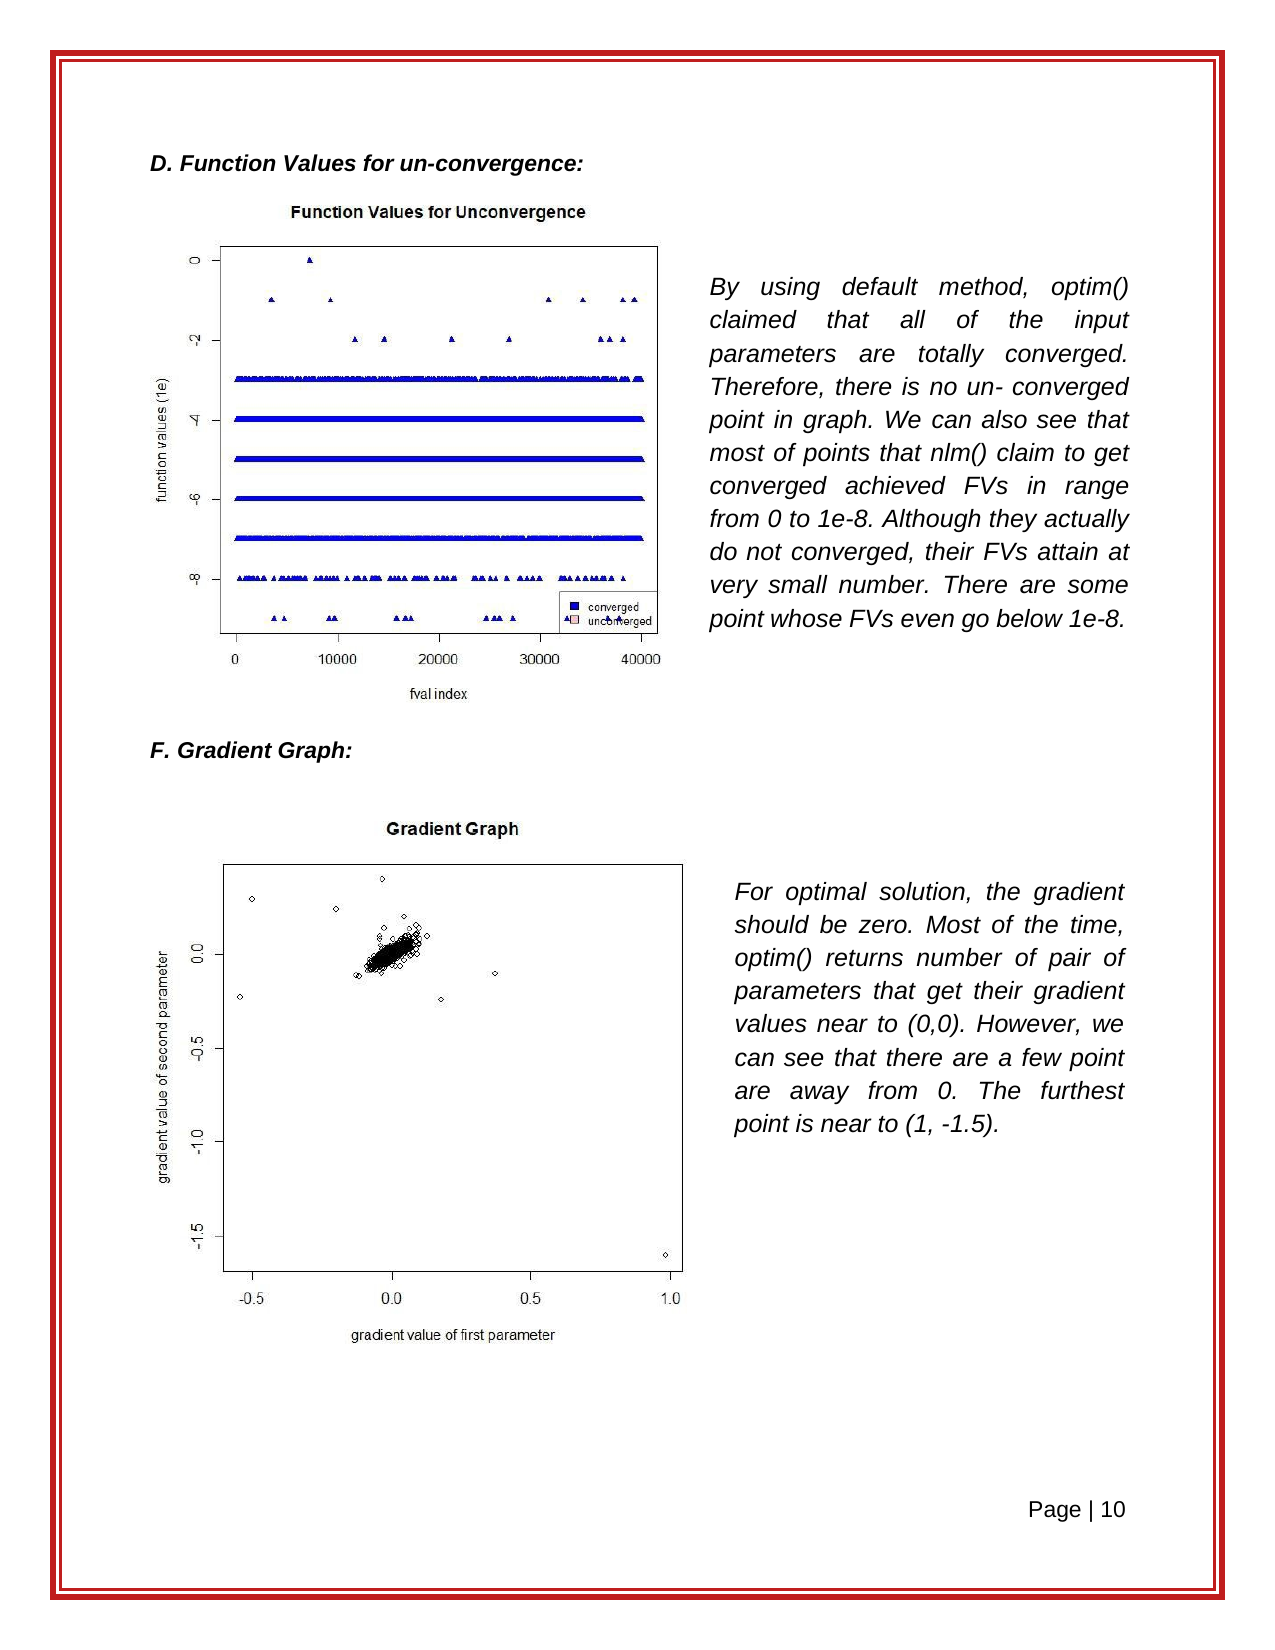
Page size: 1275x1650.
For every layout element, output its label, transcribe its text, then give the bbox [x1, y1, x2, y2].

text Page | 10 [139, 1496, 1126, 1523]
picture [150, 791, 720, 1362]
text D. Function Values for un-convergence: [150, 150, 693, 176]
picture [150, 176, 693, 720]
text For optimal solution, the gradient should be zero. Most of the time, optim() returns number of pair of parameters that get their gradient values near to (0,0). However, we can see that there are a few point are away from 0. The furthest point is near to (1, -1.5). [734, 877, 1124, 1138]
text F. Gradient Graph: [150, 737, 693, 762]
text By using default method, optim() claimed that all of the input parameters are totally converged. Therefore, there is no un- converged point in graph. We can also see that most of points that nlm() claim to get converged achieved FVs in range from 0 to 1e-8. Although they actually do not converged, their FVs attain at very small number. There are some point whose FVs even go below 1e-8. [709, 272, 1129, 632]
